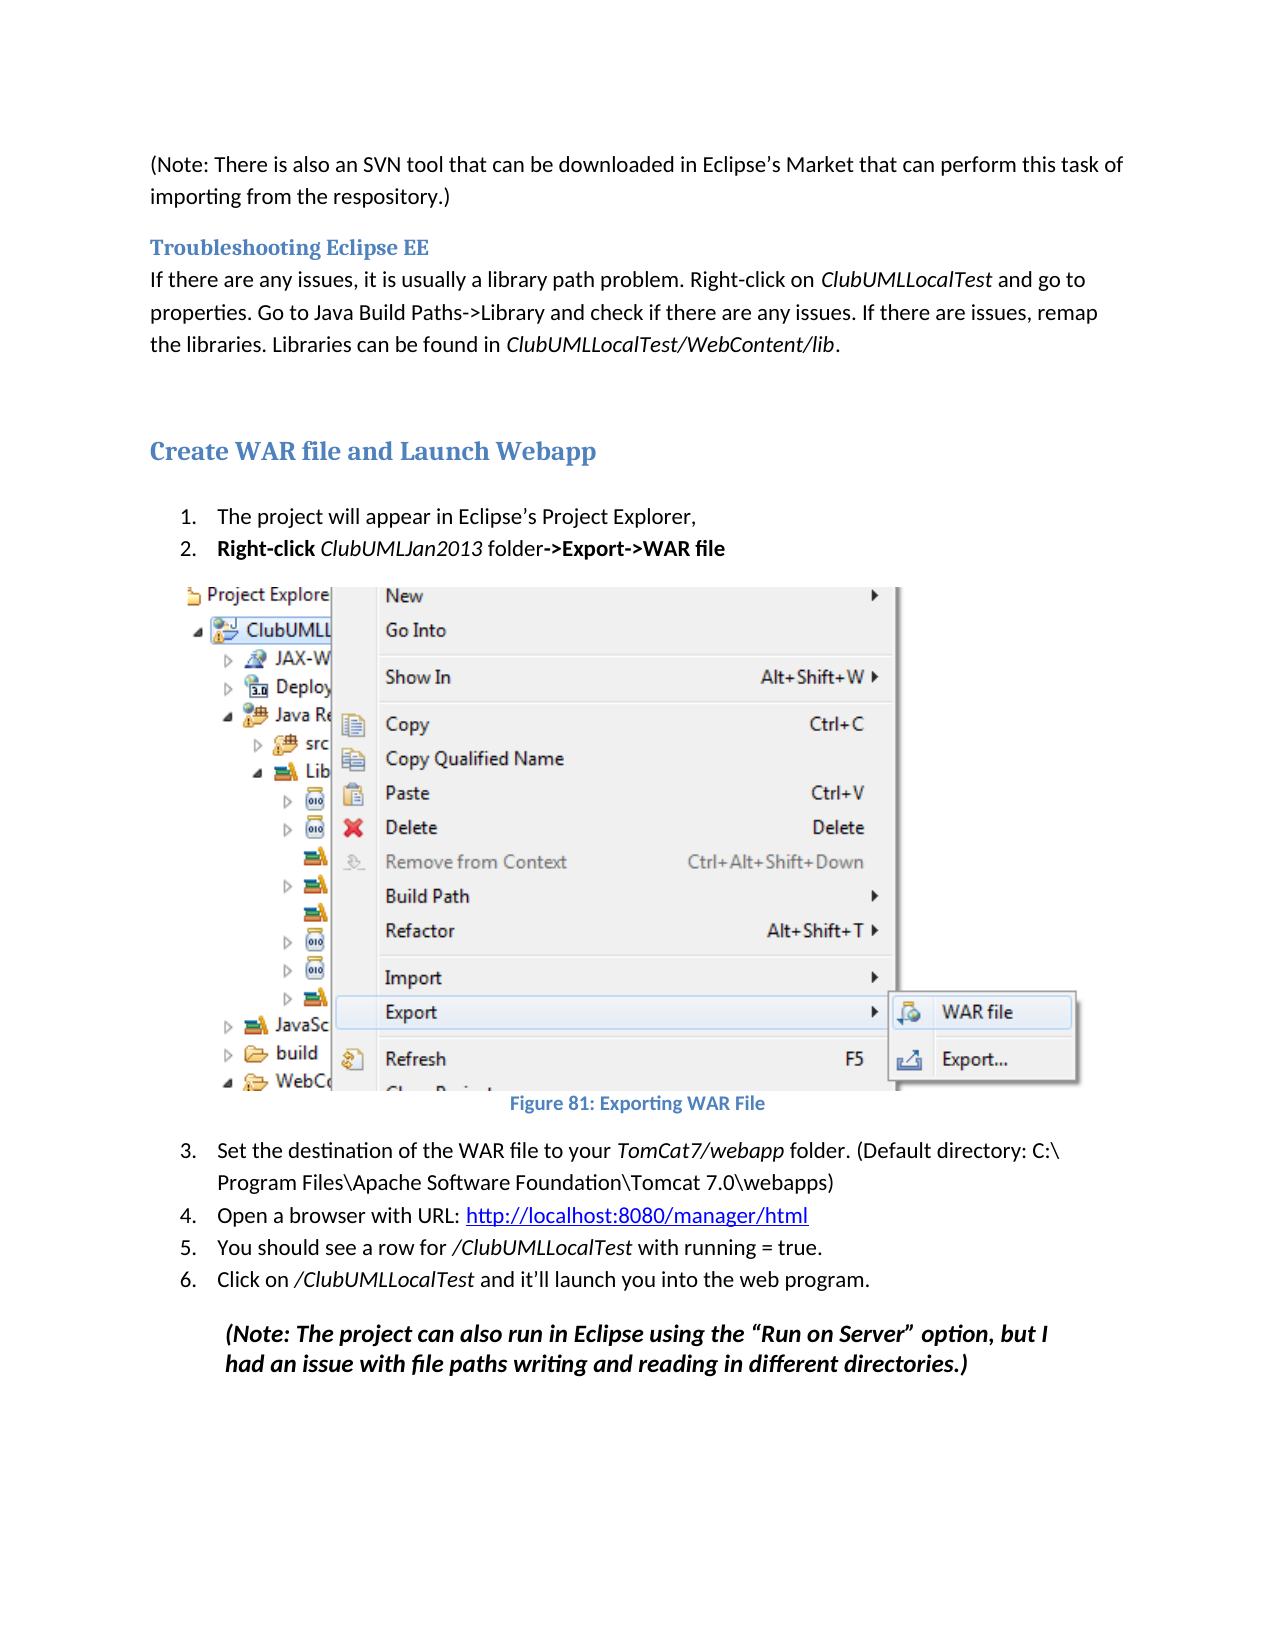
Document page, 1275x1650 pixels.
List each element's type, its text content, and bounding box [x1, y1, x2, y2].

list You should see a row for /ClubUMLLocalTest with running = true. [179, 1233, 1125, 1261]
list The project will appear in Eclipse’s Project Explorer, [179, 502, 1125, 530]
list Right-click ClubUMLJan2013 folder->Export->WAR file [179, 534, 1125, 562]
text Figure 81: Exporting WAR File [150, 1090, 1125, 1116]
text (Note: There is also an SVN tool that can be downloaded in Eclipse’s Market that can perform this task of importing from the respository.) [150, 150, 1125, 210]
list Click on /ClubUMLLocalTest and it’ll launch you into the web program. [179, 1265, 1125, 1293]
list Open a browser with URL: http://localhost:8080/manager/html [179, 1201, 1125, 1229]
list Set the destination of the WAR file to your TomCat7/webapp folder. (Default directory: C:\Program Files\Apache Software Foundation\Tomcat 7.0\webapps) [179, 1136, 1125, 1197]
subtitle Create WAR file and Launch Webapp [150, 436, 1125, 467]
text (Note: The project can also run in Eclipse using the “Run on Server” option, but I had an issue with file paths writing and reading in different directories.) [225, 1318, 1050, 1379]
subtitle Troubleshooting Eclipse EE [150, 235, 1125, 262]
picture [187, 587, 1088, 1091]
text If there are any issues, it is usually a library path problem. Right-click on ClubUMLLocalTest and go to properties. Go to Java Build Paths->Library and check if there are any issues. If there are issues, remap the libraries. Libraries can be found in ClubUMLLocalTest/WebContent/lib. [150, 265, 1125, 358]
